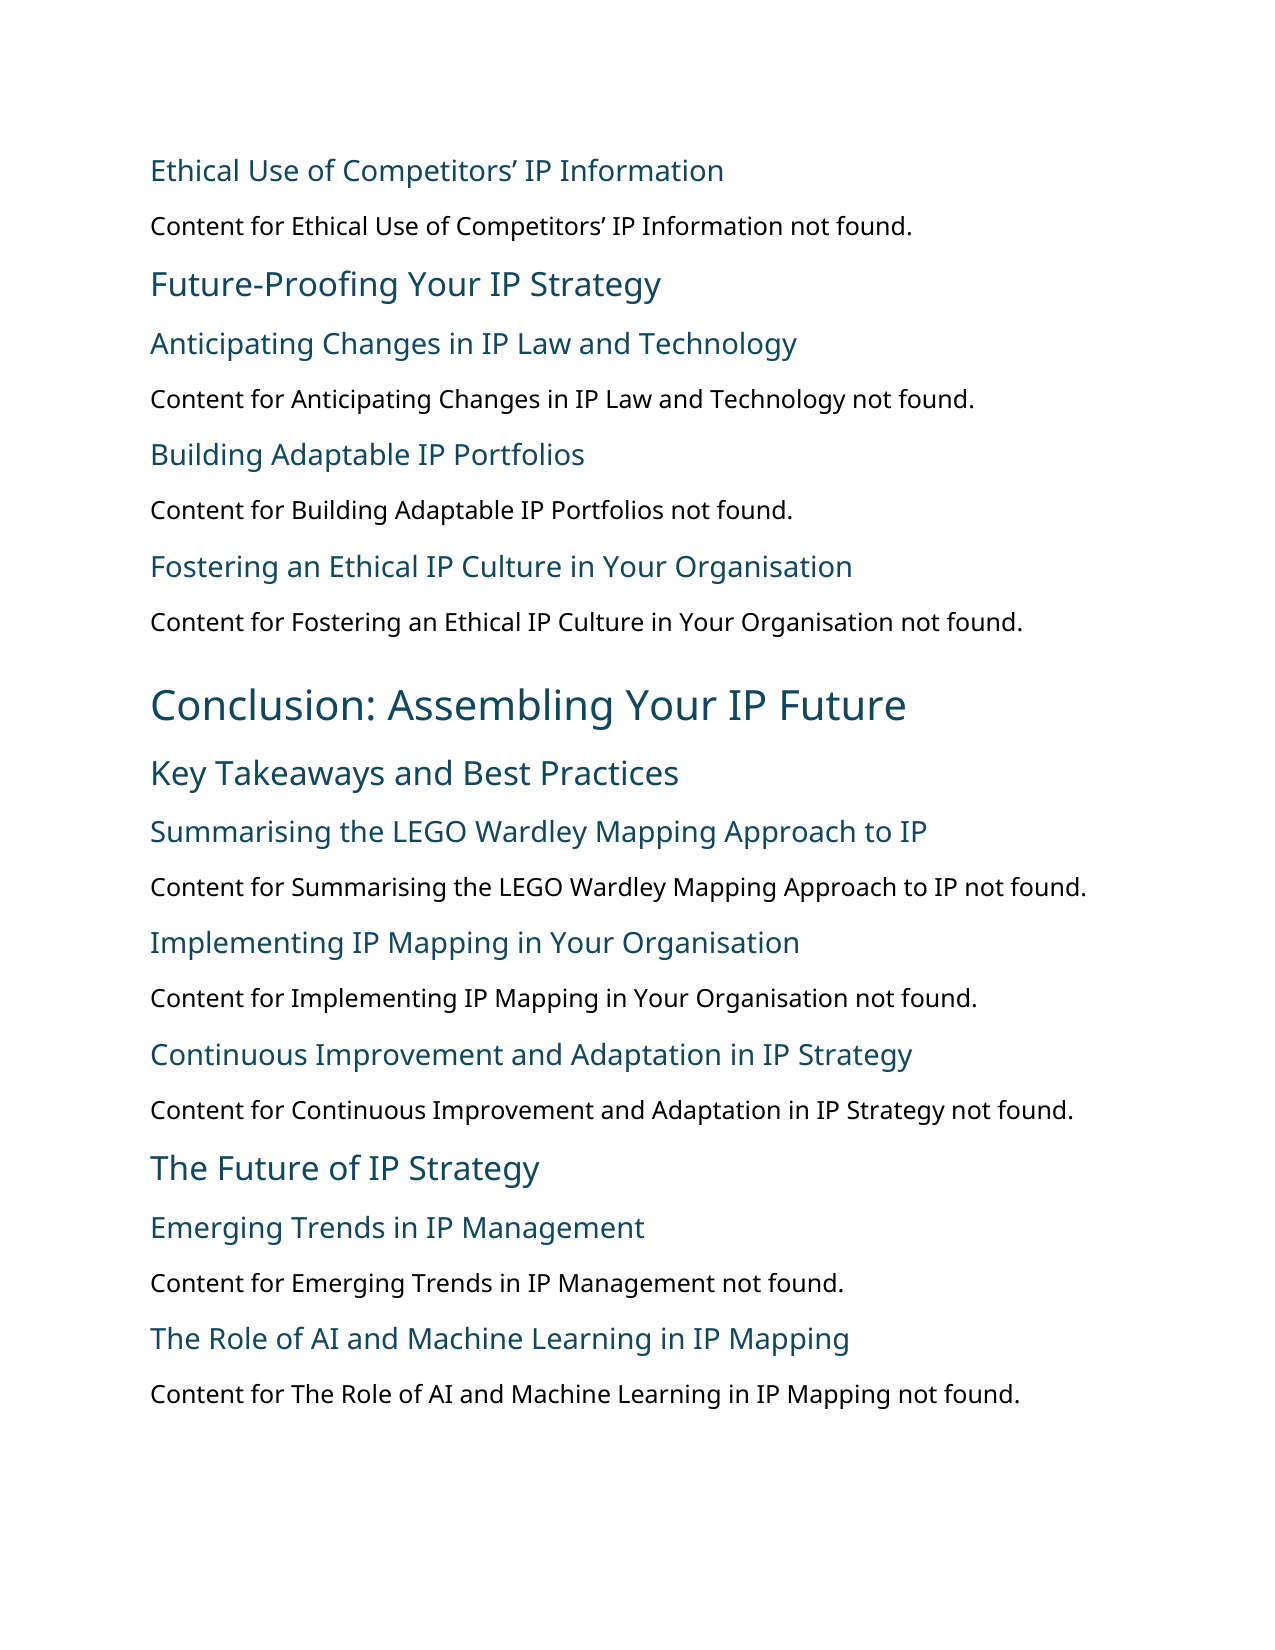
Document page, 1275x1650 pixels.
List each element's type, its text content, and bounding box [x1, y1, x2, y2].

subtitle Conclusion: Assembling Your IP Future [150, 676, 1125, 733]
text Content for Fostering an Ethical IP Culture in Your Organisation not found. [150, 604, 1125, 638]
subtitle The Future of IP Strategy [150, 1145, 1125, 1191]
subtitle Future-Proofing Your IP Strategy [150, 261, 1125, 307]
subtitle Emerging Trends in IP Management [150, 1207, 1125, 1247]
text Content for Implementing IP Mapping in Your Organisation not found. [150, 981, 1125, 1015]
text Content for Continuous Improvement and Adaptation in IP Strategy not found. [150, 1092, 1125, 1126]
subtitle Key Takeaways and Best Practices [150, 749, 1125, 795]
text Content for Building Adaptable IP Portfolios not found. [150, 493, 1125, 527]
subtitle The Role of AI and Machine Learning in IP Mapping [150, 1318, 1125, 1358]
text Content for Summarising the LEGO Wardley Mapping Approach to IP not found. [150, 870, 1125, 904]
subtitle Building Adaptable IP Portfolios [150, 434, 1125, 474]
subtitle Ethical Use of Competitors’ IP Information [150, 150, 1125, 190]
subtitle Fostering an Ethical IP Culture in Your Organisation [150, 546, 1125, 586]
subtitle Summarising the LEGO Wardley Mapping Approach to IP [150, 811, 1125, 851]
subtitle Implementing IP Mapping in Your Organisation [150, 923, 1125, 962]
text Content for Ethical Use of Competitors’ IP Information not found. [150, 208, 1125, 242]
subtitle Anticipating Changes in IP Law and Technology [150, 323, 1125, 363]
text Content for The Role of AI and Machine Learning in IP Mapping not found. [150, 1377, 1125, 1411]
text Content for Emerging Trends in IP Management not found. [150, 1266, 1125, 1300]
text Content for Anticipating Changes in IP Law and Technology not found. [150, 382, 1125, 416]
subtitle Continuous Improvement and Adaptation in IP Strategy [150, 1034, 1125, 1073]
